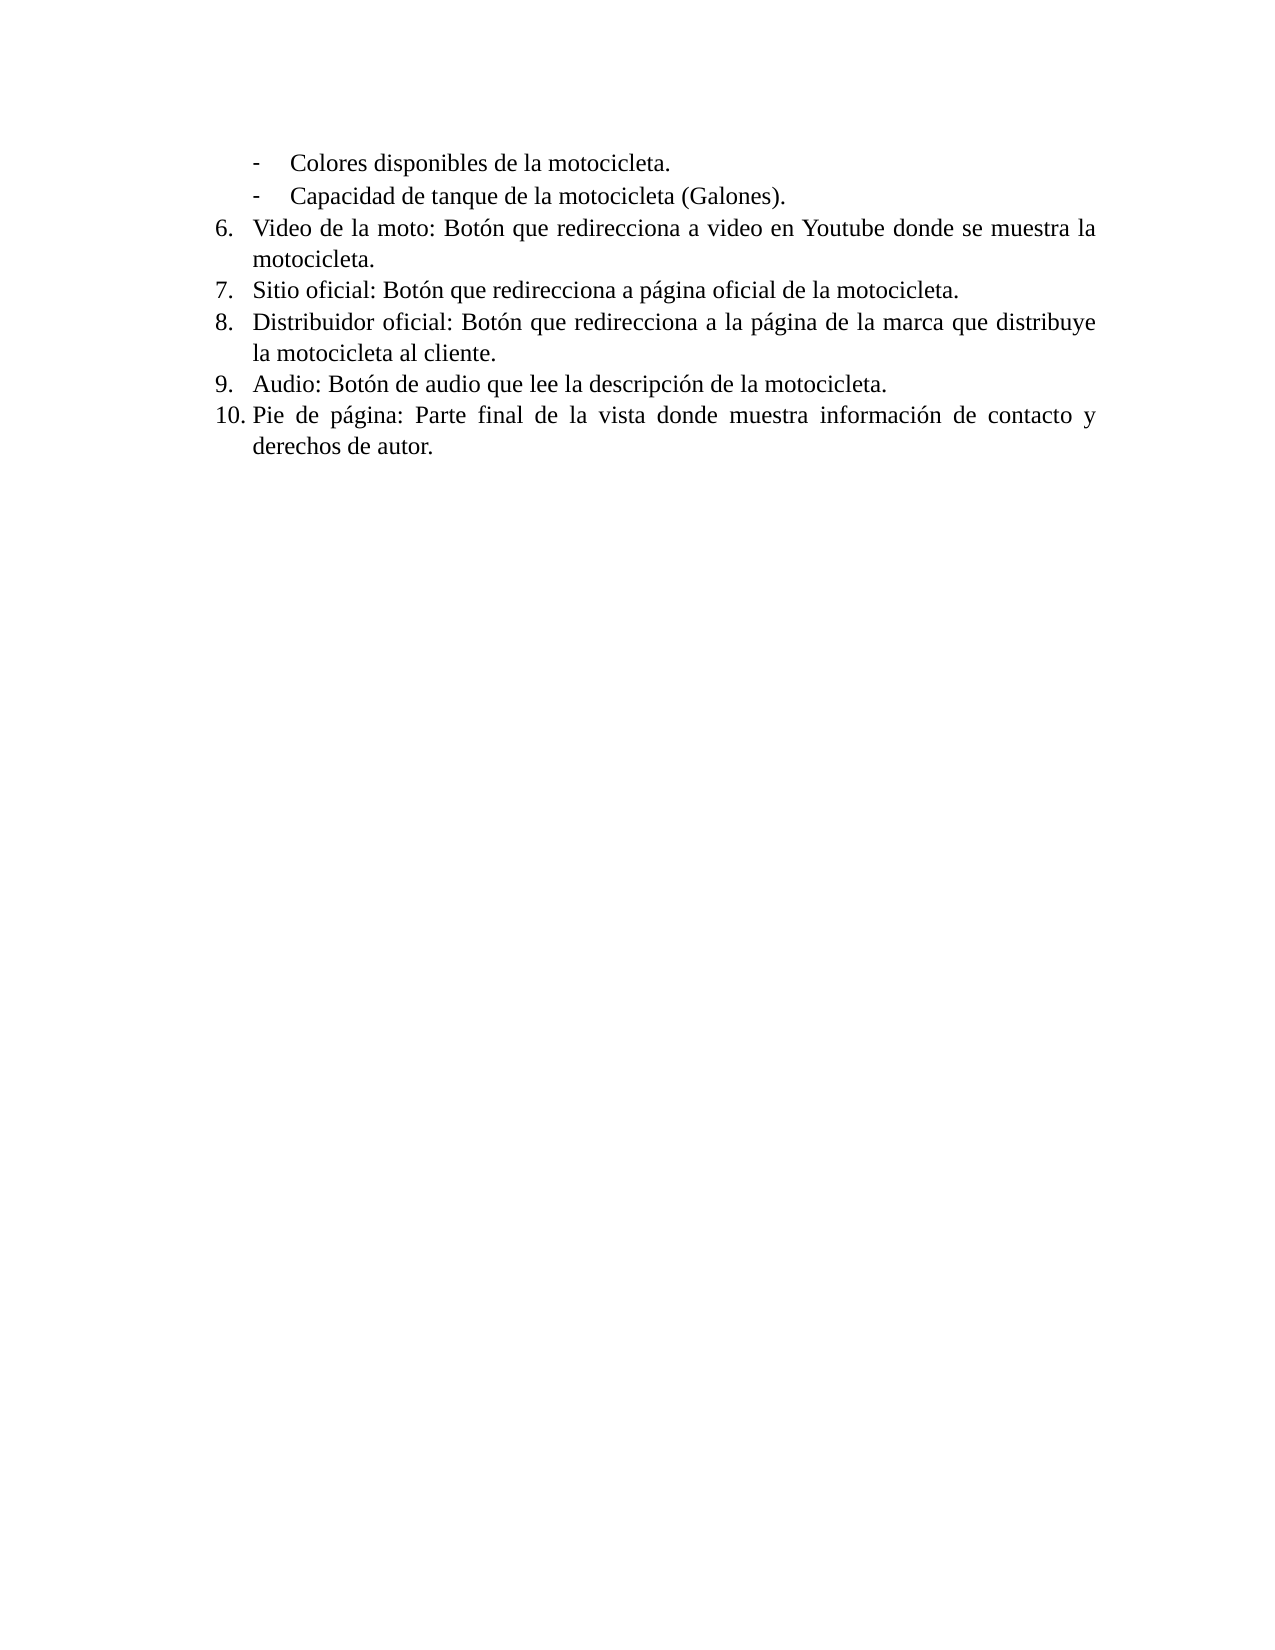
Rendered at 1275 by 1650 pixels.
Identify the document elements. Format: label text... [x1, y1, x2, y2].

list Video de la moto: Botón que redirecciona a video en Youtube donde se muestra la motocicleta. [215, 213, 1098, 273]
list Audio: Botón de audio que lee la descripción de la motocicleta. [215, 369, 1098, 397]
list Sitio oficial: Botón que redirecciona a página oficial de la motocicleta. [215, 276, 1098, 304]
list Distribuidor oficial: Botón que redirecciona a la página de la marca que distribuye la motocicleta al cliente. [215, 307, 1098, 366]
list Pie de página: Parte final de la vista donde muestra información de contacto y derechos de autor. [215, 400, 1098, 459]
list Colores disponibles de la motocicleta. [252, 148, 1098, 178]
list Capacidad de tanque de la motocicleta (Galones). [252, 181, 1098, 211]
